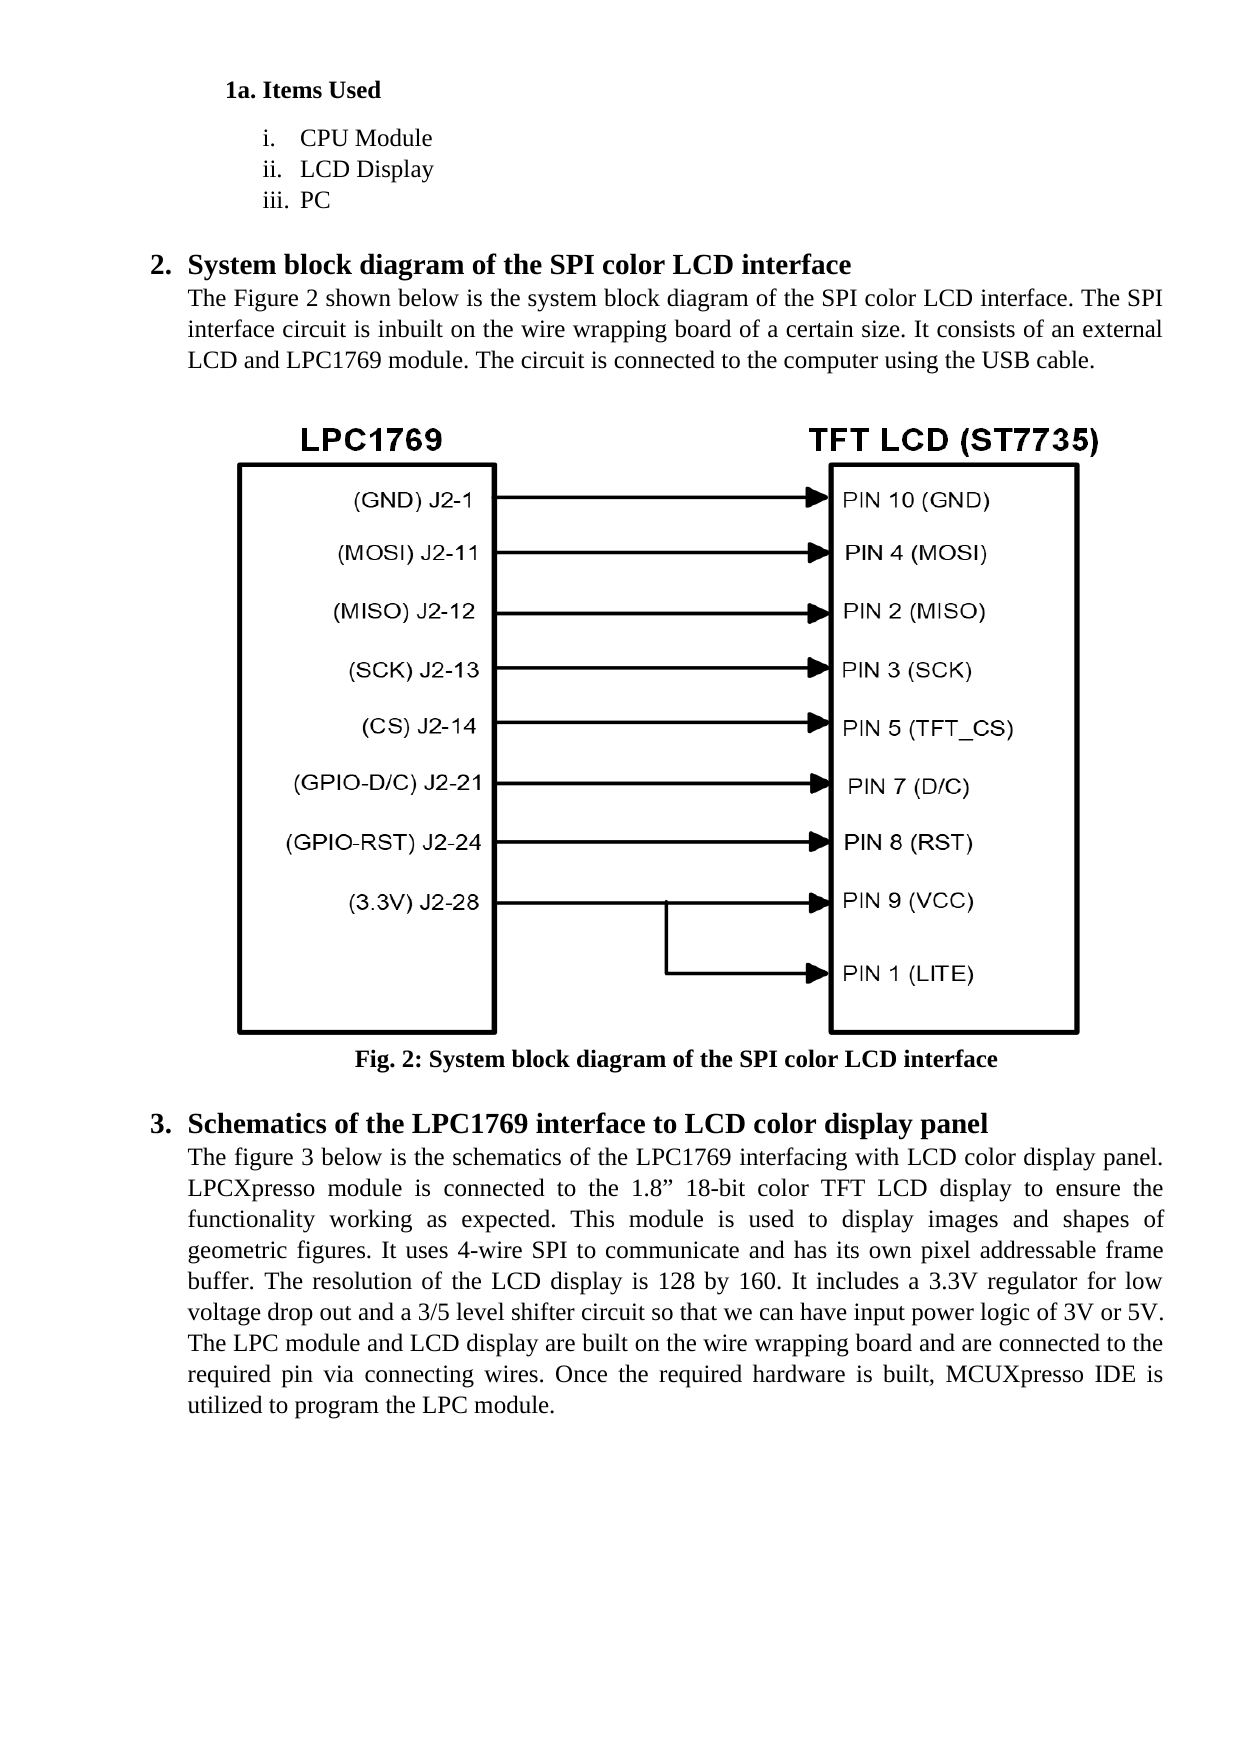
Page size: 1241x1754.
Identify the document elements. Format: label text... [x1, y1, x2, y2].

list The figure 3 below is the schematics of the LPC1769 interfacing with LCD color display panel. LPCXpresso module is connected to the 1.8” 18-bit color TFT LCD display to ensure the functionality working as expected. This module is used to display images and shapes of geometric figures. It uses 4-wire SPI to communicate and has its own pixel addressable frame buffer. The resolution of the LCD display is 128 by 160. It includes a 3.3V regulator for low voltage drop out and a 3/5 level shifter circuit so that we can have input power logic of 3V or 5V. The LPC module and LCD display are built on the wire wrapping board and are connected to the required pin via connecting wires. Once the required hardware is built, MCUXpresso IDE is utilized to program the LPC module. [187, 1142, 1165, 1419]
list CPU Module [262, 123, 1165, 151]
list The Figure 2 shown below is the system block diagram of the SPI color LCD interface. The SPI interface circuit is inbuilt on the wire wrapping board of a certain size. It consists of an external LCD and LPC1769 module. The circuit is connected to the computer using the USB cable. [187, 283, 1165, 374]
list System block diagram of the SPI color LCD interface [150, 247, 1165, 280]
text 1a. Items Used [150, 75, 1165, 104]
list PC [262, 185, 1165, 213]
list Fig. 2: System block diagram of the SPI color LCD interface [187, 1044, 1165, 1072]
list LCD Display [262, 154, 1165, 182]
list Schematics of the LPC1769 interface to LCD color display panel [150, 1106, 1165, 1139]
picture [228, 407, 1124, 1042]
